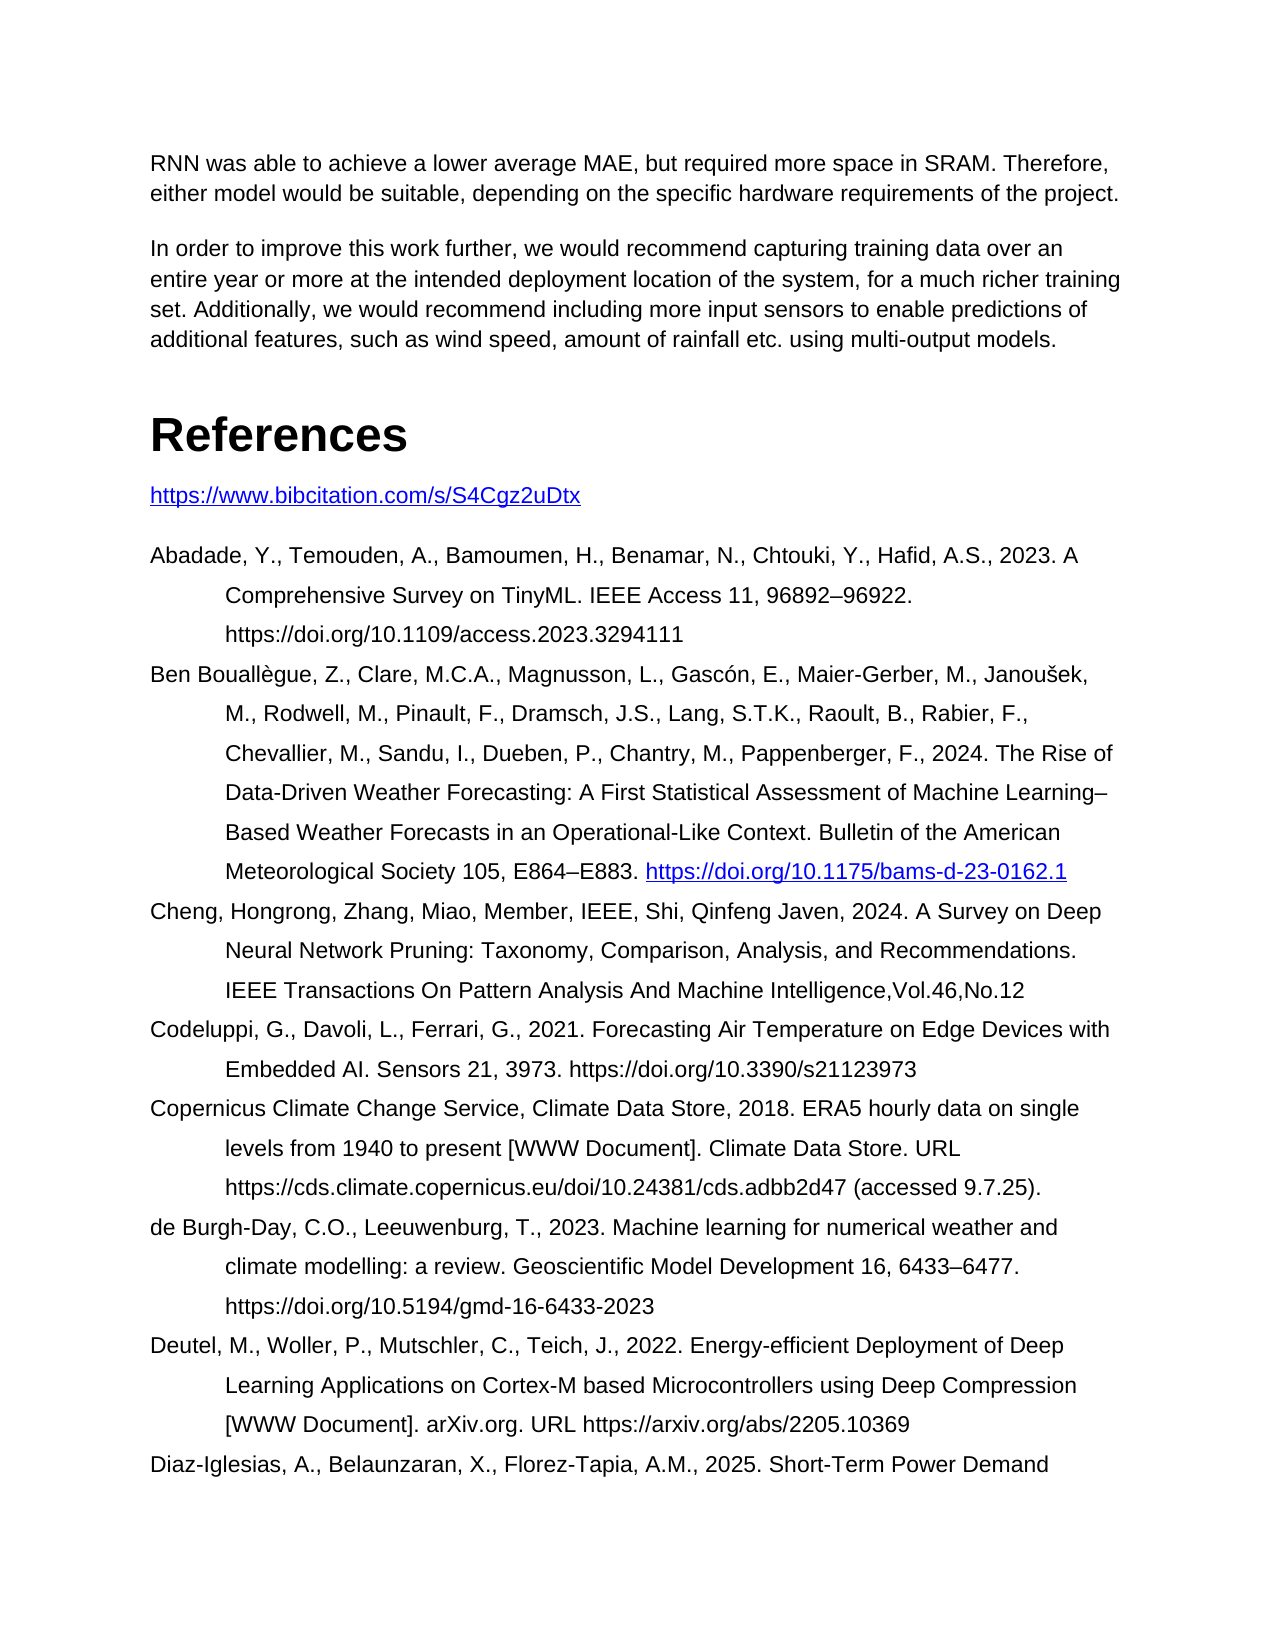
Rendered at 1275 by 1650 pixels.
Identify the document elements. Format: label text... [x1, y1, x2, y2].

text de Burgh-Day, C.O., Leeuwenburg, T., 2023. Machine learning for numerical weather and climate modelling: a review. Geoscientific Model Development 16, 6433–6477. https://doi.org/10.5194/gmd-16-6433-2023 [150, 1214, 1125, 1319]
text Abadade, Y., Temouden, A., Bamoumen, H., Benamar, N., Chtouki, Y., Hafid, A.S., 2023. A Comprehensive Survey on TinyML. IEEE Access 11, 96892–96922. https://doi.org/10.1109/access.2023.3294111 [150, 542, 1125, 648]
text Cheng, Hongrong, Zhang, Miao, Member, IEEE, Shi, Qinfeng Javen, 2024. A Survey on Deep Neural Network Pruning: Taxonomy, Comparison, Analysis, and Recommendations. IEEE Transactions On Pattern Analysis And Machine Intelligence,Vol.46,No.12 [150, 898, 1125, 1003]
subtitle References [150, 406, 1125, 461]
text Codeluppi, G., Davoli, L., Ferrari, G., 2021. Forecasting Air Temperature on Edge Devices with Embedded AI. Sensors 21, 3973. https://doi.org/10.3390/s21123973 [150, 1016, 1125, 1082]
text Ben Bouallègue, Z., Clare, M.C.A., Magnusson, L., Gascón, E., Maier-Gerber, M., Janoušek, M., Rodwell, M., Pinault, F., Dramsch, J.S., Lang, S.T.K., Raoult, B., Rabier, F., Chevallier, M., Sandu, I., Dueben, P., Chantry, M., Pappenberger, F., 2024. The Rise of Data-Driven Weather Forecasting: A First Statistical Assessment of Machine Learning–Based Weather Forecasts in an Operational-Like Context. Bulletin of the American Meteorological Society 105, E864–E883. https://doi.org/10.1175/bams-d-23-0162.1 [150, 661, 1125, 885]
text Copernicus Climate Change Service, Climate Data Store, 2018. ERA5 hourly data on single levels from 1940 to present [WWW Document]. Climate Data Store. URL https://cds.climate.copernicus.eu/doi/10.24381/cds.adbb2d47 (accessed 9.7.25). [150, 1095, 1125, 1201]
text Deutel, M., Woller, P., Mutschler, C., Teich, J., 2022. Energy-efficient Deployment of Deep Learning Applications on Cortex-M based Microcontrollers using Deep Compression [WWW Document]. arXiv.org. URL https://arxiv.org/abs/2205.10369 [150, 1332, 1125, 1437]
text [150, 1451, 1125, 1477]
text In order to improve this work further, we would recommend capturing training data over an entire year or more at the intended deployment location of the system, for a much richer training set. Additionally, we would recommend including more input sensors to enable predictions of additional features, such as wind speed, amount of rainfall etc. using multi-output models. [150, 235, 1125, 352]
text https://www.bibcitation.com/s/S4Cgz2uDtx [150, 482, 1125, 508]
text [150, 150, 1125, 207]
